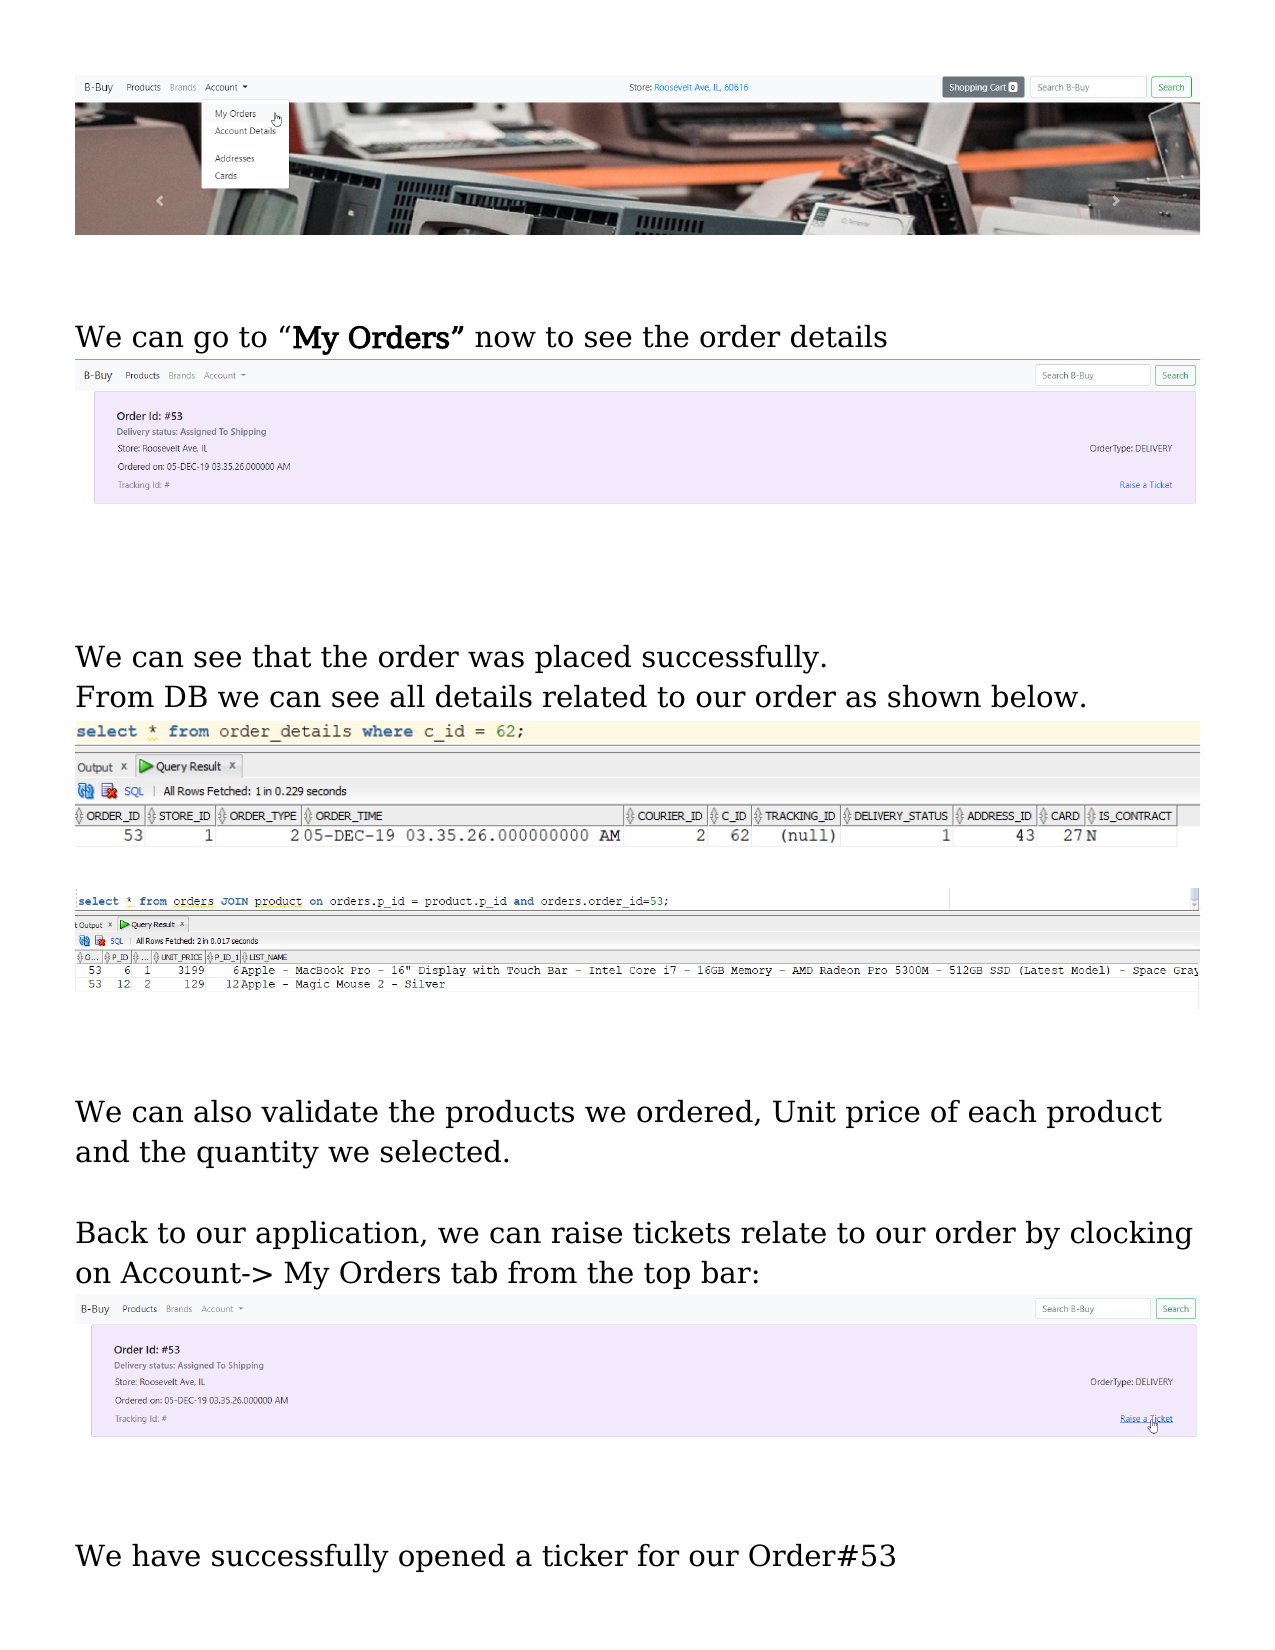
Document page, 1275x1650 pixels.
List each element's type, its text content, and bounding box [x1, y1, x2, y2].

text We can also validate the products we ordered, Unit price of each product and the quantity we selected. [75, 1093, 1200, 1169]
text From DB we can see all details related to our order as shown below. [75, 679, 1200, 714]
picture [75, 359, 1200, 514]
picture [75, 718, 1200, 885]
picture [75, 75, 1200, 235]
picture [75, 1294, 1200, 1453]
text Back to our application, we can raise tickets relate to our order by clocking on Account-> My Orders tab from the top bar: [75, 1214, 1200, 1289]
text We can go to “My Orders” now to see the order details [75, 319, 1200, 354]
picture [75, 888, 1200, 1009]
text We can see that the order was placed successfully. [75, 638, 1200, 673]
text We have successfully opened a ticker for our Order#53 [75, 1537, 1200, 1572]
